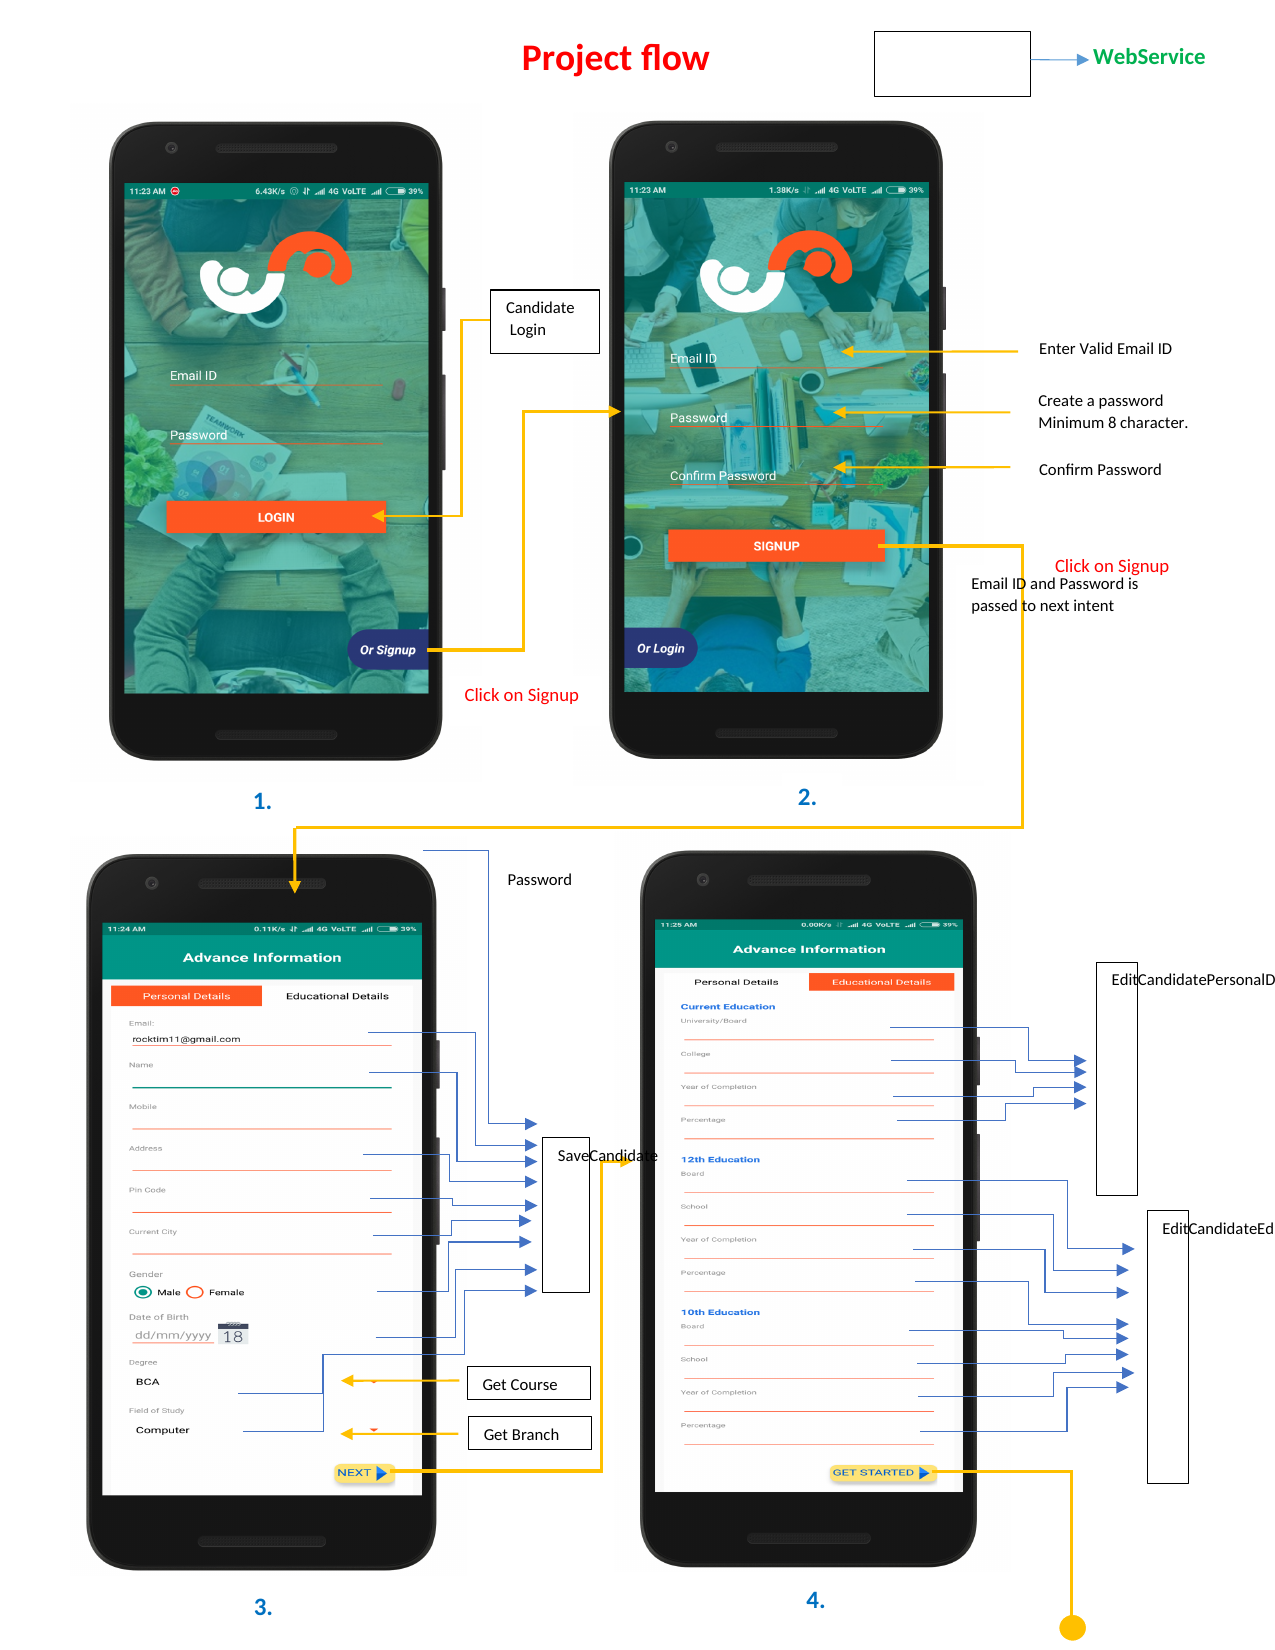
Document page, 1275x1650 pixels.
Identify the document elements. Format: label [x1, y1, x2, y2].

picture [573, 112, 984, 786]
picture [70, 103, 482, 782]
picture [70, 836, 467, 1576]
picture [614, 831, 1011, 1572]
